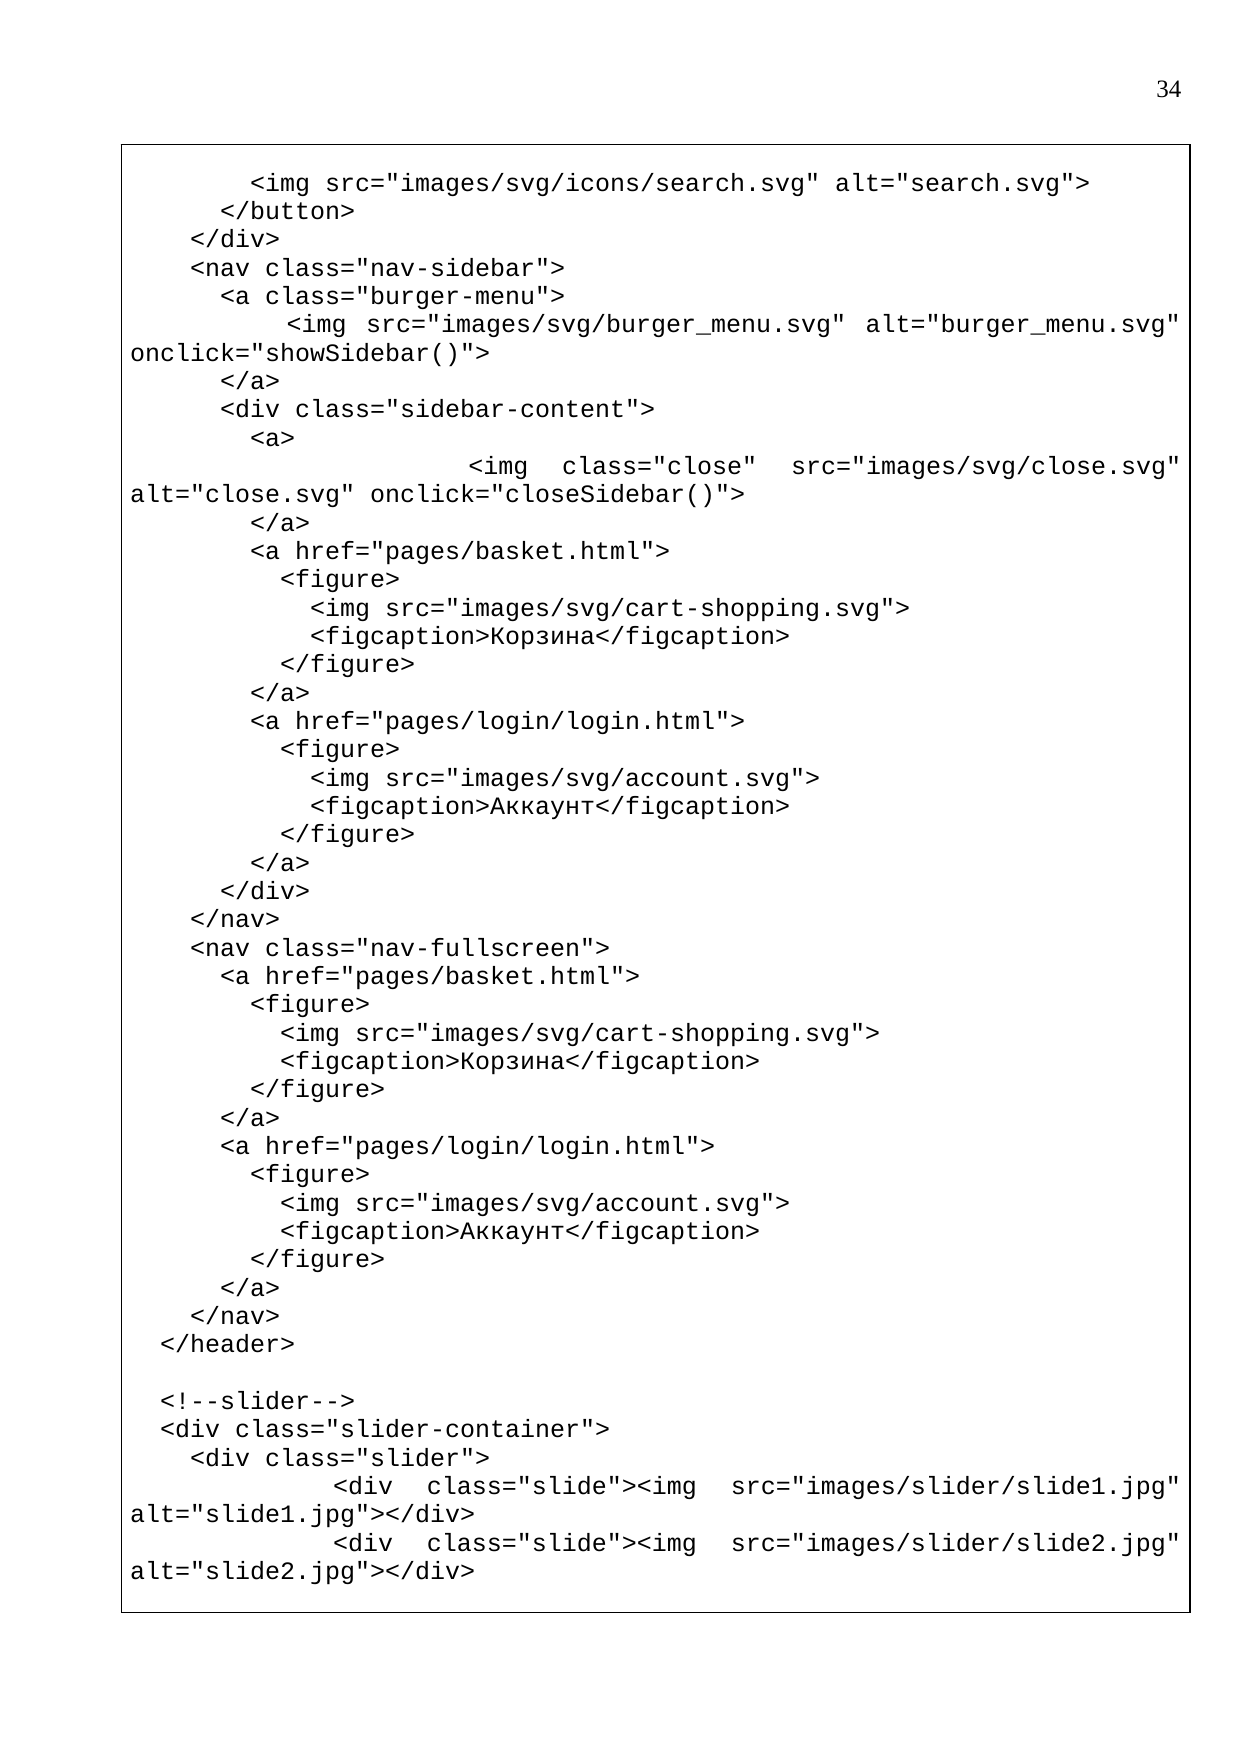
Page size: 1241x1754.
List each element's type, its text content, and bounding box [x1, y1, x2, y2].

text <figcaption>Аккаунт</figcaption> [130, 1218, 1181, 1247]
text </figure> [130, 1247, 1181, 1275]
text <figcaption>Аккаунт</figcaption> [130, 793, 1181, 822]
text </a> [130, 368, 1181, 397]
text </nav> [130, 1303, 1181, 1332]
text <div class="slider-container"> [130, 1417, 1181, 1445]
text <div class="sidebar-content"> [130, 397, 1181, 425]
text </header> [130, 1332, 1181, 1360]
text <figure> [130, 567, 1181, 595]
text <img src="images/svg/account.svg"> [130, 1190, 1181, 1218]
text <img class="close" src="images/svg/close.svg" alt="close.svg" onclick="closeSidebar()"> [130, 453, 1181, 510]
text <a class="burger-menu"> [130, 283, 1181, 312]
text <a href="pages/login/login.html"> [130, 708, 1181, 737]
text <figure> [130, 992, 1181, 1020]
text <!--slider--> [130, 1388, 1181, 1417]
text <a href="pages/basket.html"> [130, 963, 1181, 992]
text </a> [130, 1275, 1181, 1303]
text </figure> [130, 822, 1181, 850]
text <img src="images/svg/icons/search.svg" alt="search.svg"> [122, 145, 1189, 198]
text <img src="images/svg/cart-shopping.svg"> [130, 1020, 1181, 1048]
text <nav class="nav-fullscreen"> [130, 935, 1181, 963]
text <img src="images/svg/cart-shopping.svg"> [130, 595, 1181, 623]
text </a> [130, 680, 1181, 708]
text <div class="slide"><img src="images/slider/slide2.jpg" alt="slide2.jpg"></div> [122, 1504, 1189, 1612]
text <div class="slide"><img src="images/slider/slide1.jpg" alt="slide1.jpg"></div> [130, 1473, 1181, 1504]
text <figcaption>Корзина</figcaption> [130, 623, 1181, 652]
text </figure> [130, 1077, 1181, 1105]
text <img src="images/svg/account.svg"> [130, 765, 1181, 793]
text <nav class="nav-sidebar"> [130, 255, 1181, 283]
text </figure> [130, 652, 1181, 680]
text </a> [130, 510, 1181, 538]
text <a href="pages/login/login.html"> [130, 1133, 1181, 1162]
text <a> [130, 425, 1181, 453]
text <figcaption>Корзина</figcaption> [130, 1048, 1181, 1077]
text </div> [130, 227, 1181, 255]
text </div> [130, 878, 1181, 907]
text </a> [130, 850, 1181, 878]
text </button> [130, 198, 1181, 227]
text </a> [130, 1105, 1181, 1133]
text <div class="slider"> [130, 1445, 1181, 1473]
text <figure> [130, 737, 1181, 765]
text </nav> [130, 907, 1181, 935]
text <img src="images/svg/burger_menu.svg" alt="burger_menu.svg" onclick="showSidebar()"> [130, 312, 1181, 368]
text <a href="pages/basket.html"> [130, 538, 1181, 567]
text <figure> [130, 1162, 1181, 1190]
